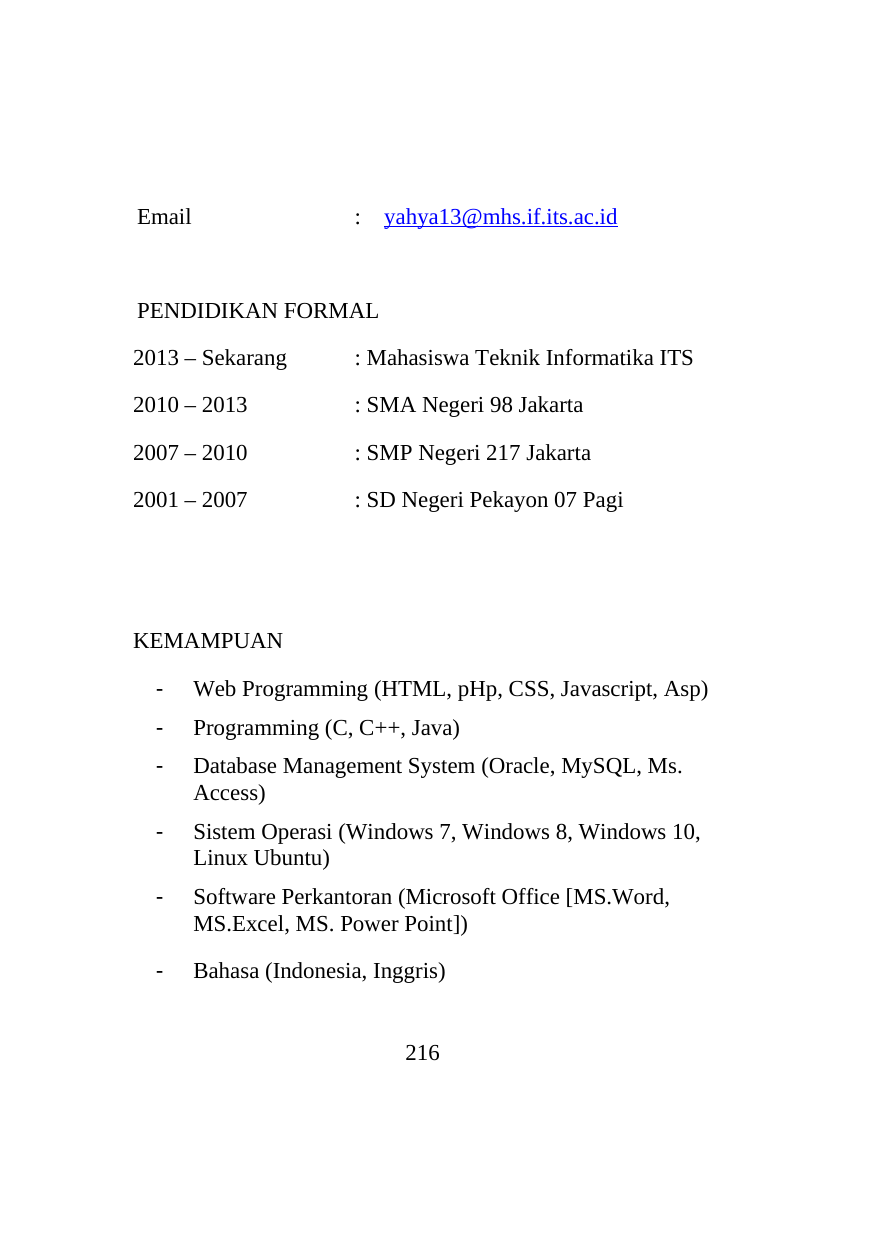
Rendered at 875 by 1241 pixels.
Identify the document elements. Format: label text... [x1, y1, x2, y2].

text 2007 – 2010 : SMP Negeri 217 Jakarta [133, 439, 726, 465]
text PENDIDIKAN FORMAL [137, 297, 726, 323]
list Programming (C, C++, Java) [156, 713, 726, 740]
list Web Programming (HTML, pHp, CSS, Javascript, Asp) [156, 674, 726, 701]
list Software Perkantoran (Microsoft Office [MS.Word, MS.Excel, MS. Power Point]) [156, 883, 726, 936]
list Sistem Operasi (Windows 7, Windows 8, Windows 10, Linux Ubuntu) [156, 818, 726, 871]
list Database Management System (Oracle, MySQL, Ms. Access) [156, 752, 726, 805]
list Bahasa (Indonesia, Inggris) [156, 957, 726, 983]
text KEMAMPUAN [133, 627, 726, 654]
text Email : yahya13@mhs.if.its.ac.id [137, 203, 726, 229]
text 2010 – 2013 : SMA Negeri 98 Jakarta [133, 391, 726, 418]
text 2001 – 2007 : SD Negeri Pekayon 07 Pagi [133, 486, 726, 512]
text 2013 – Sekarang : Mahasiswa Teknik Informatika ITS [133, 344, 726, 371]
